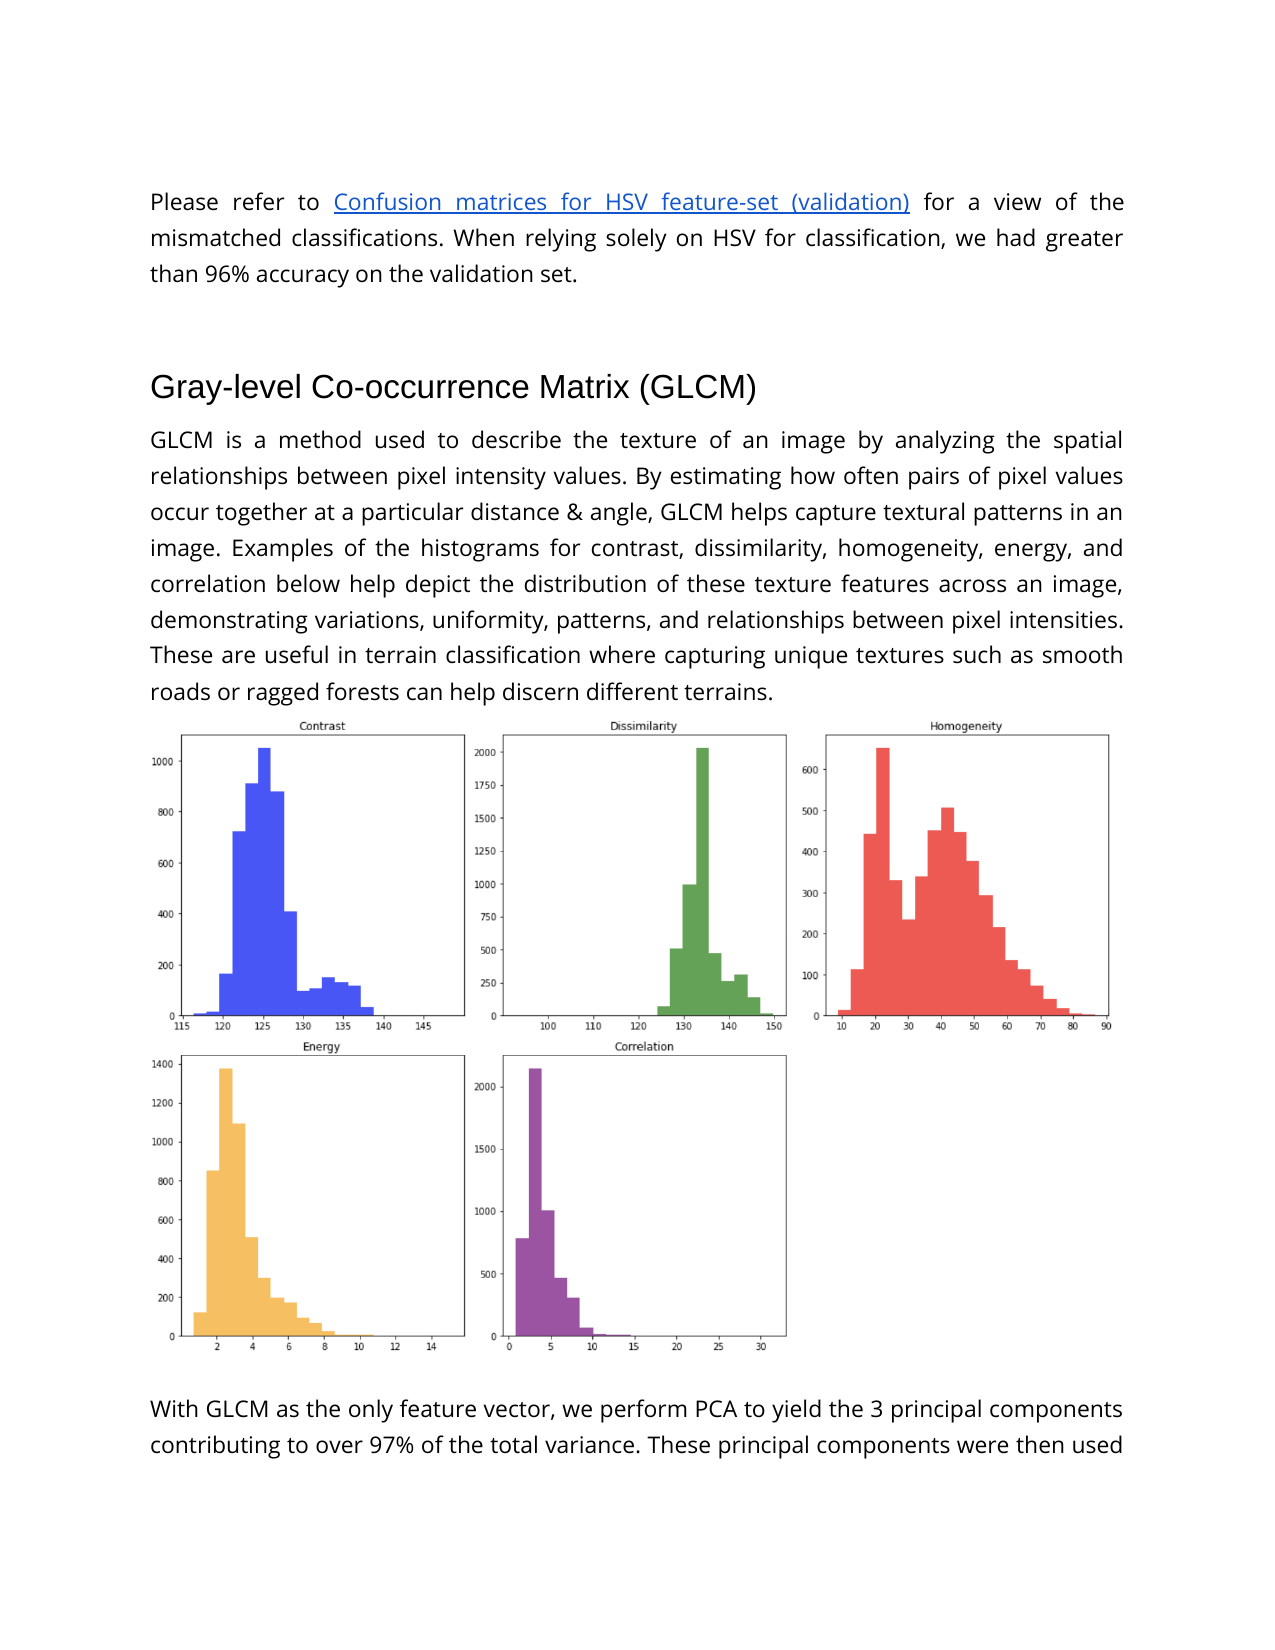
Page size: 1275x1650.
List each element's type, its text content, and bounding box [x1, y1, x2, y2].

subtitle Gray-level Co-occurrence Matrix (GLCM) [150, 367, 1125, 406]
text GLCM is a method used to describe the texture of an image by analyzing the spatial relationships between pixel intensity values. By estimating how often pairs of pixel values occur together at a particular distance & angle, GLCM helps capture textural patterns in an image. Examples of the histograms for contrast, dissimilarity, homogeneity, energy, and correlation below help depict the distribution of these texture features across an image, demonstrating variations, uniformity, patterns, and relationships between pixel intensities. These are useful in terrain classification where capturing unique textures such as smooth roads or ragged forests can help discern different terrains. [150, 424, 1125, 707]
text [150, 1393, 1125, 1460]
text Please refer to Confusion matrices for HSV feature-set (validation) for a view of the mismatched classifications. When relying solely on HSV for classification, we had greater than 96% accuracy on the validation set. [150, 186, 1125, 289]
picture [150, 711, 1125, 1353]
